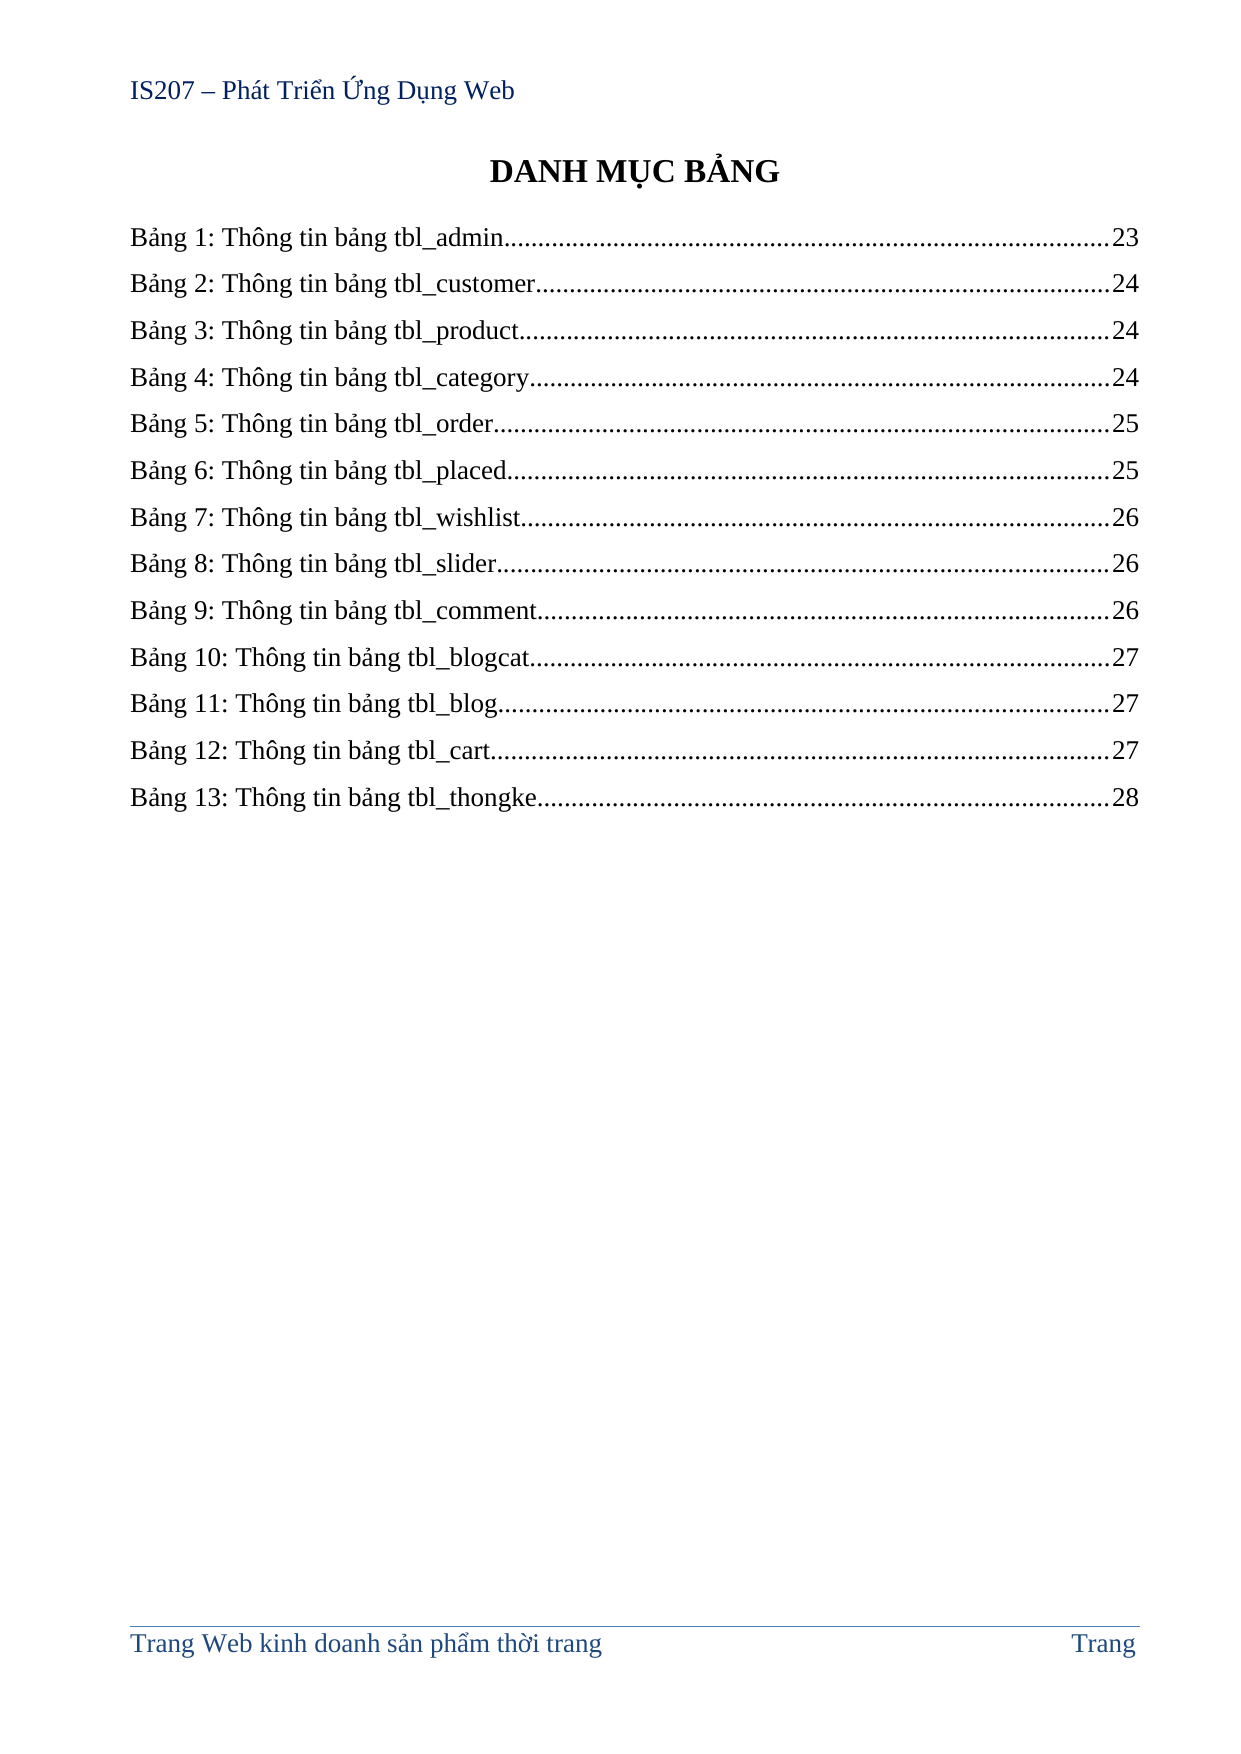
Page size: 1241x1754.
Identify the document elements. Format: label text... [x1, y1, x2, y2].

text Bảng 10: Thông tin bảng tbl_blogcat 27 [130, 641, 1140, 672]
text Bảng 6: Thông tin bảng tbl_placed 25 [130, 454, 1140, 485]
text Bảng 7: Thông tin bảng tbl_wishlist 26 [130, 501, 1140, 532]
text Bảng 13: Thông tin bảng tbl_thongke 28 [130, 781, 1140, 812]
text Bảng 5: Thông tin bảng tbl_order 25 [130, 407, 1140, 438]
text Bảng 1: Thông tin bảng tbl_admin 23 [130, 221, 1140, 252]
text Bảng 12: Thông tin bảng tbl_cart 27 [130, 734, 1140, 765]
text Bảng 4: Thông tin bảng tbl_category 24 [130, 361, 1140, 392]
text Bảng 2: Thông tin bảng tbl_customer 24 [130, 267, 1140, 298]
subtitle DANH MỤC BẢNG [130, 152, 1140, 190]
text Bảng 11: Thông tin bảng tbl_blog 27 [130, 687, 1140, 718]
text Bảng 3: Thông tin bảng tbl_product 24 [130, 314, 1140, 345]
text Bảng 8: Thông tin bảng tbl_slider 26 [130, 547, 1140, 578]
text Bảng 9: Thông tin bảng tbl_comment 26 [130, 594, 1140, 625]
